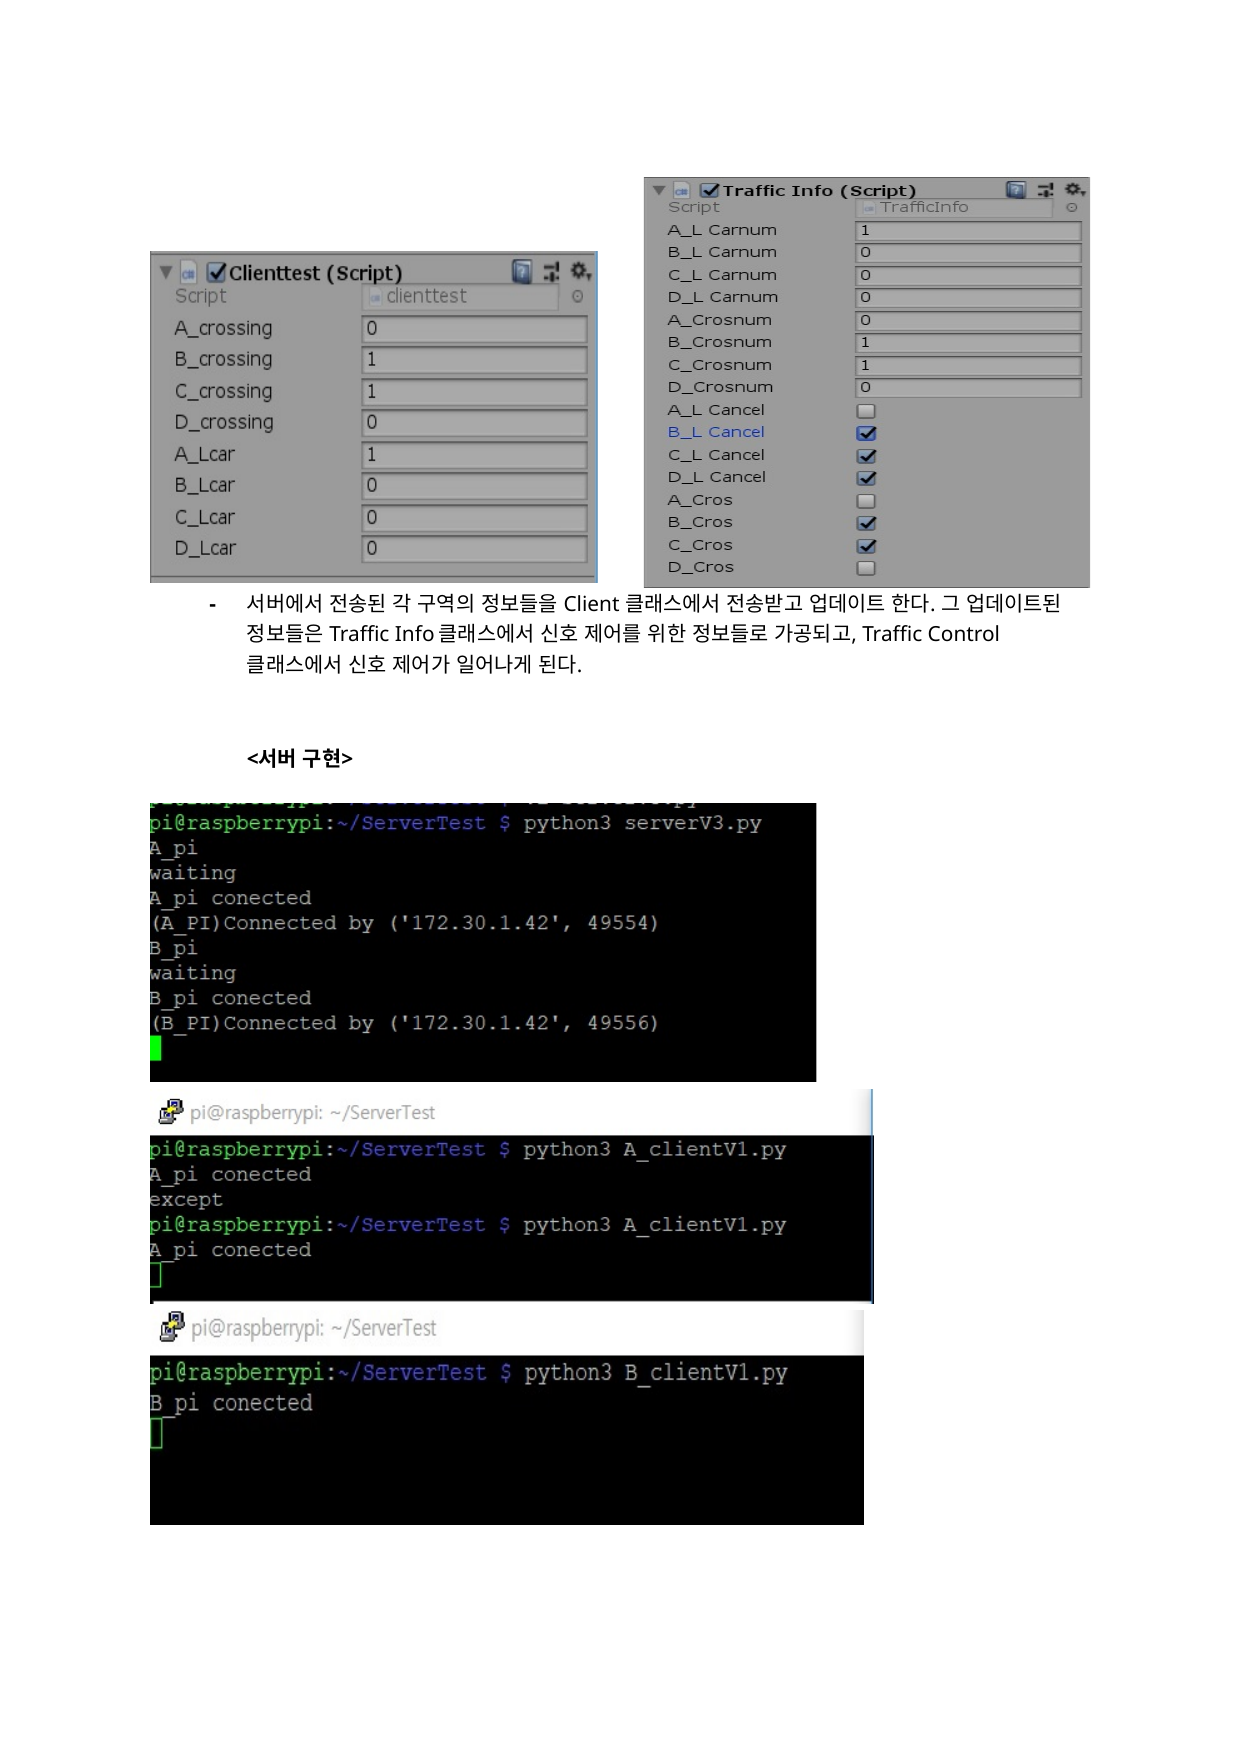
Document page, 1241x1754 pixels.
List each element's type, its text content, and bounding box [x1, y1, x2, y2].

picture [643, 177, 1091, 588]
picture [150, 251, 598, 583]
list <서버 구현> [247, 742, 1090, 772]
picture [150, 803, 817, 1082]
picture [150, 1089, 874, 1304]
picture [150, 1310, 864, 1525]
